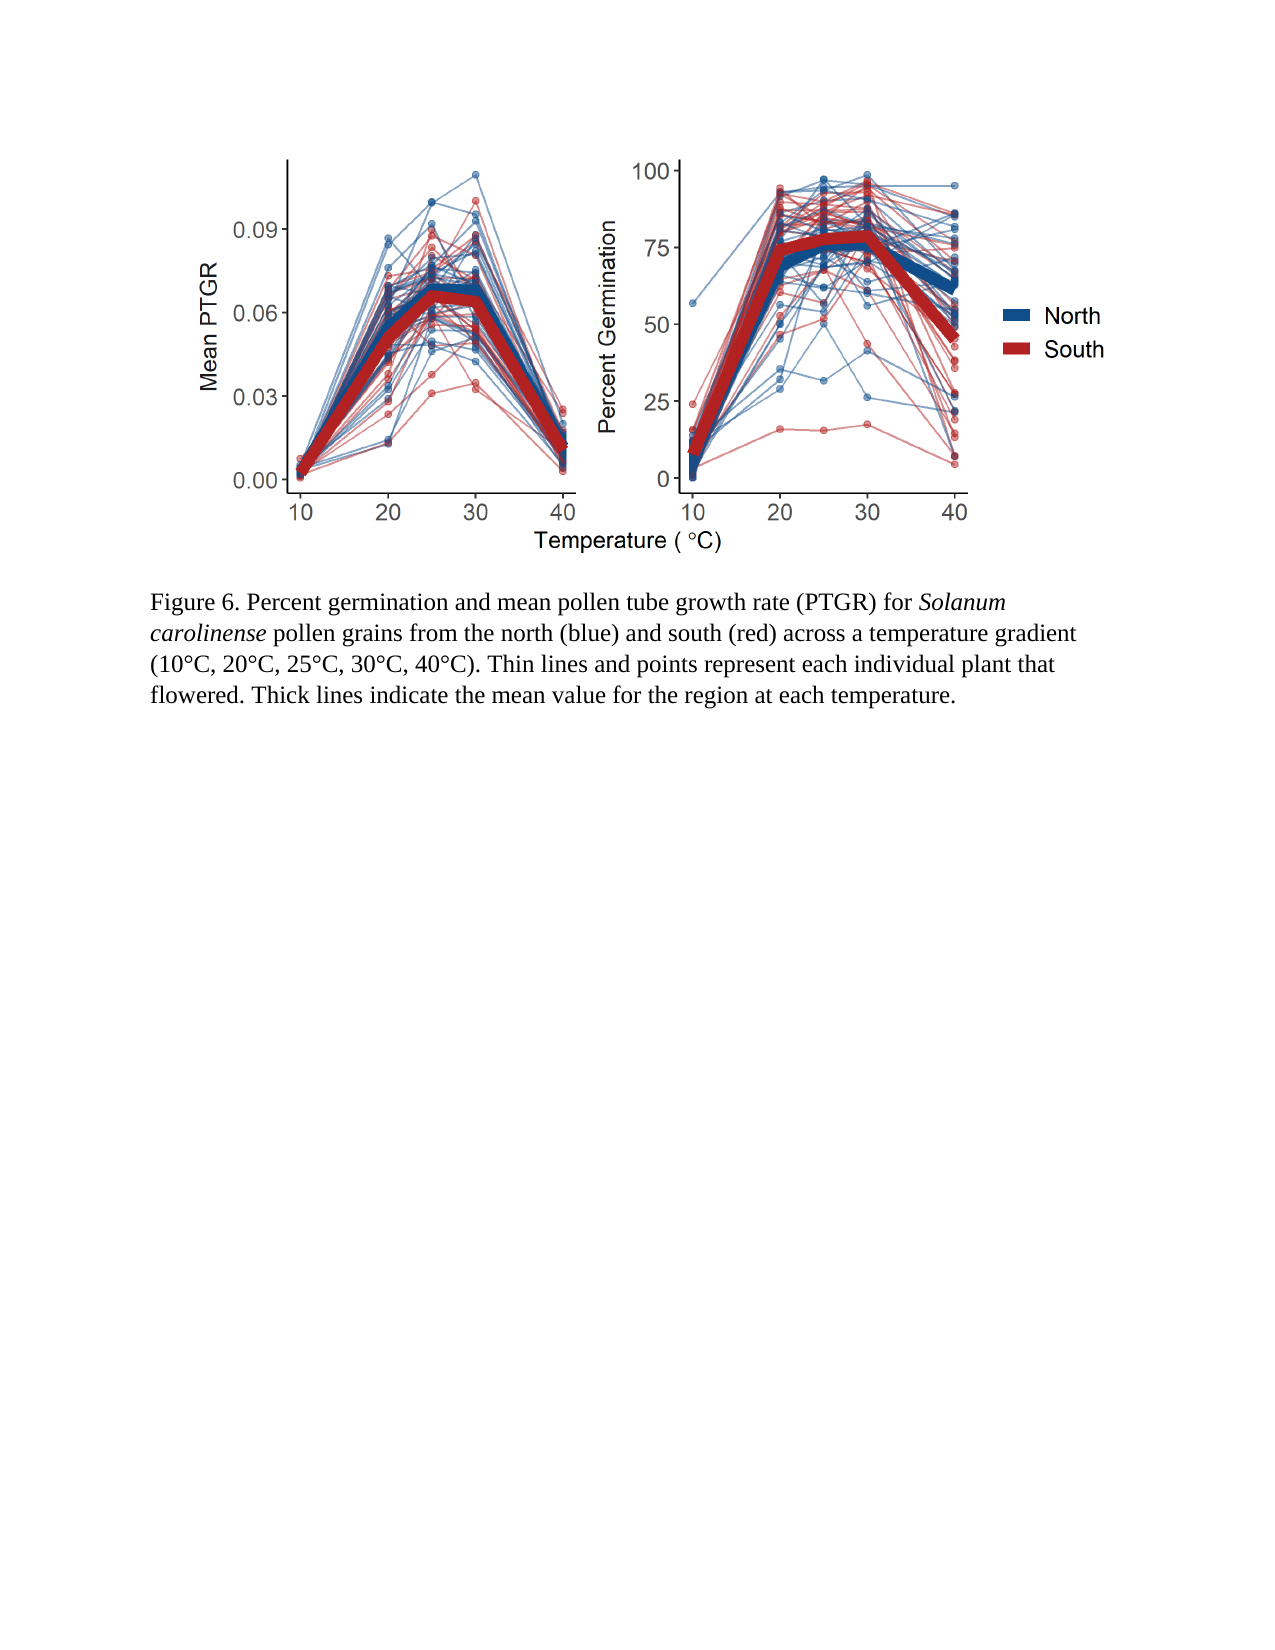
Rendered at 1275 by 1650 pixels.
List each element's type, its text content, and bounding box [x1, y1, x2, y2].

picture [150, 150, 1125, 568]
text Figure 6. Percent germination and mean pollen tube growth rate (PTGR) for Solanum carolinense pollen grains from the north (blue) and south (red) across a temperature gradient (10°C, 20°C, 25°C, 30°C, 40°C). Thin lines and points represent each individual plant that flowered. Thick lines indicate the mean value for the region at each temperature. [150, 587, 1125, 709]
